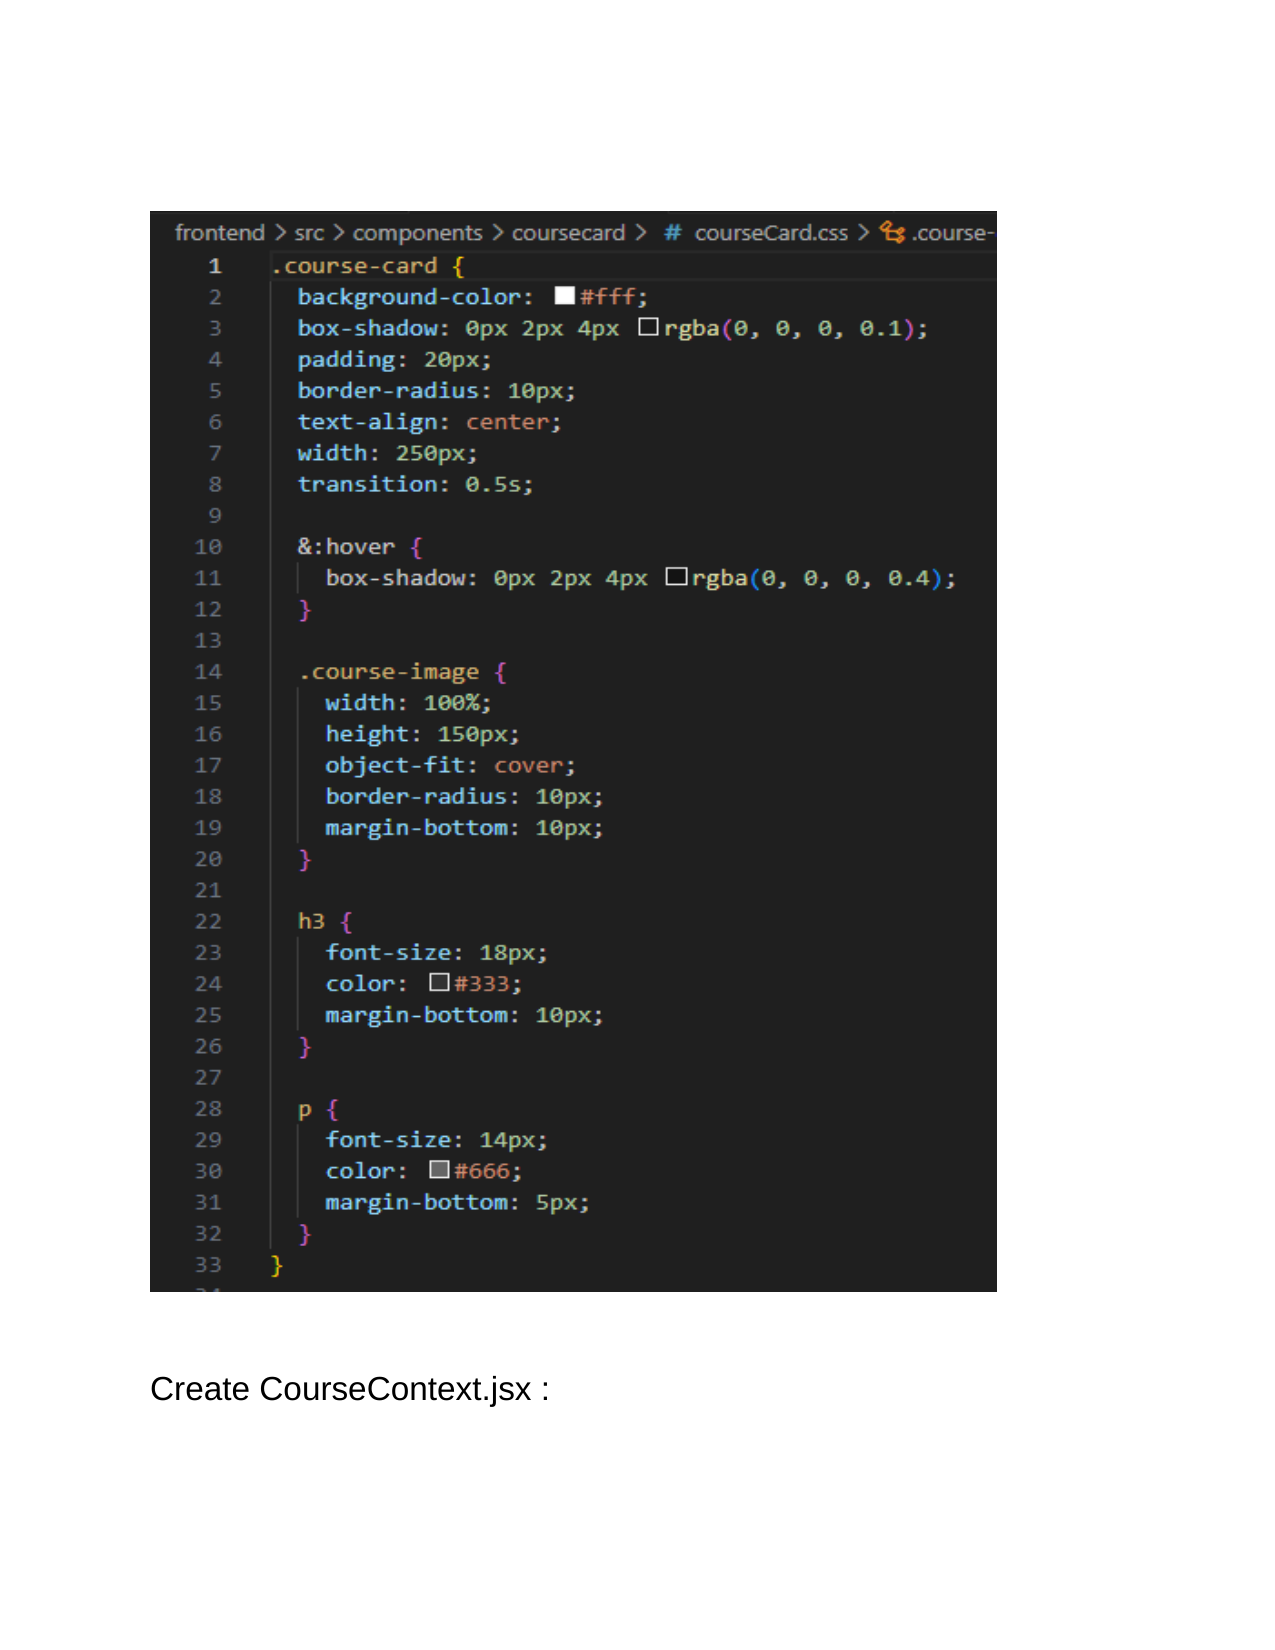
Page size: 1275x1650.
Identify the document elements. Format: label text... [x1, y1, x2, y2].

picture [150, 211, 997, 1292]
text Create CourseContext.jsx : [150, 1369, 1125, 1408]
